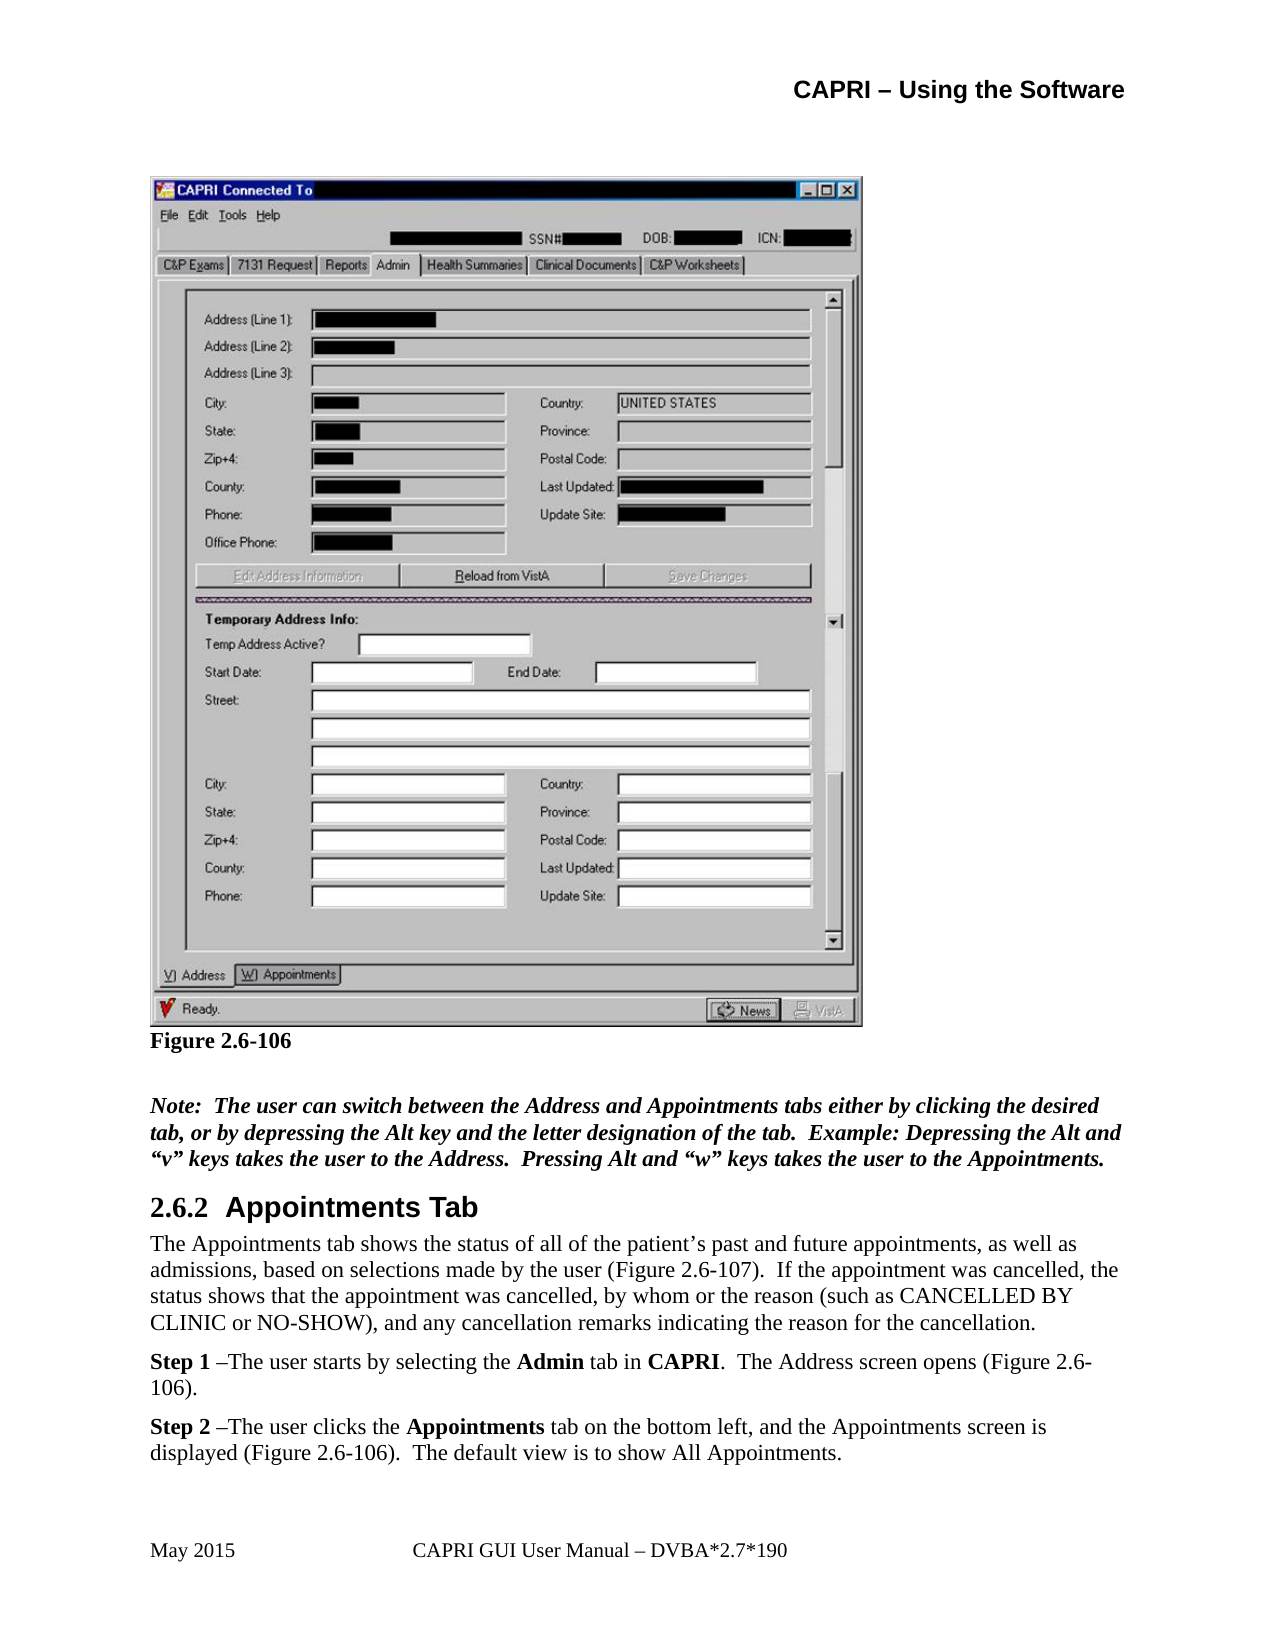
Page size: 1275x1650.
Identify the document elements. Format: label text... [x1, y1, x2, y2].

picture [150, 176, 863, 1027]
text Note: The user can switch between the Address and Appointments tabs either by clicking the desired tab, or by depressing the Alt key and the letter designation of the tab. Example: Depressing the Alt and “v” keys takes the user to the Address. Pressing Alt and “w” keys takes the user to the Appointments. [150, 1092, 1125, 1171]
subtitle Appointments Tab [150, 1190, 1125, 1224]
